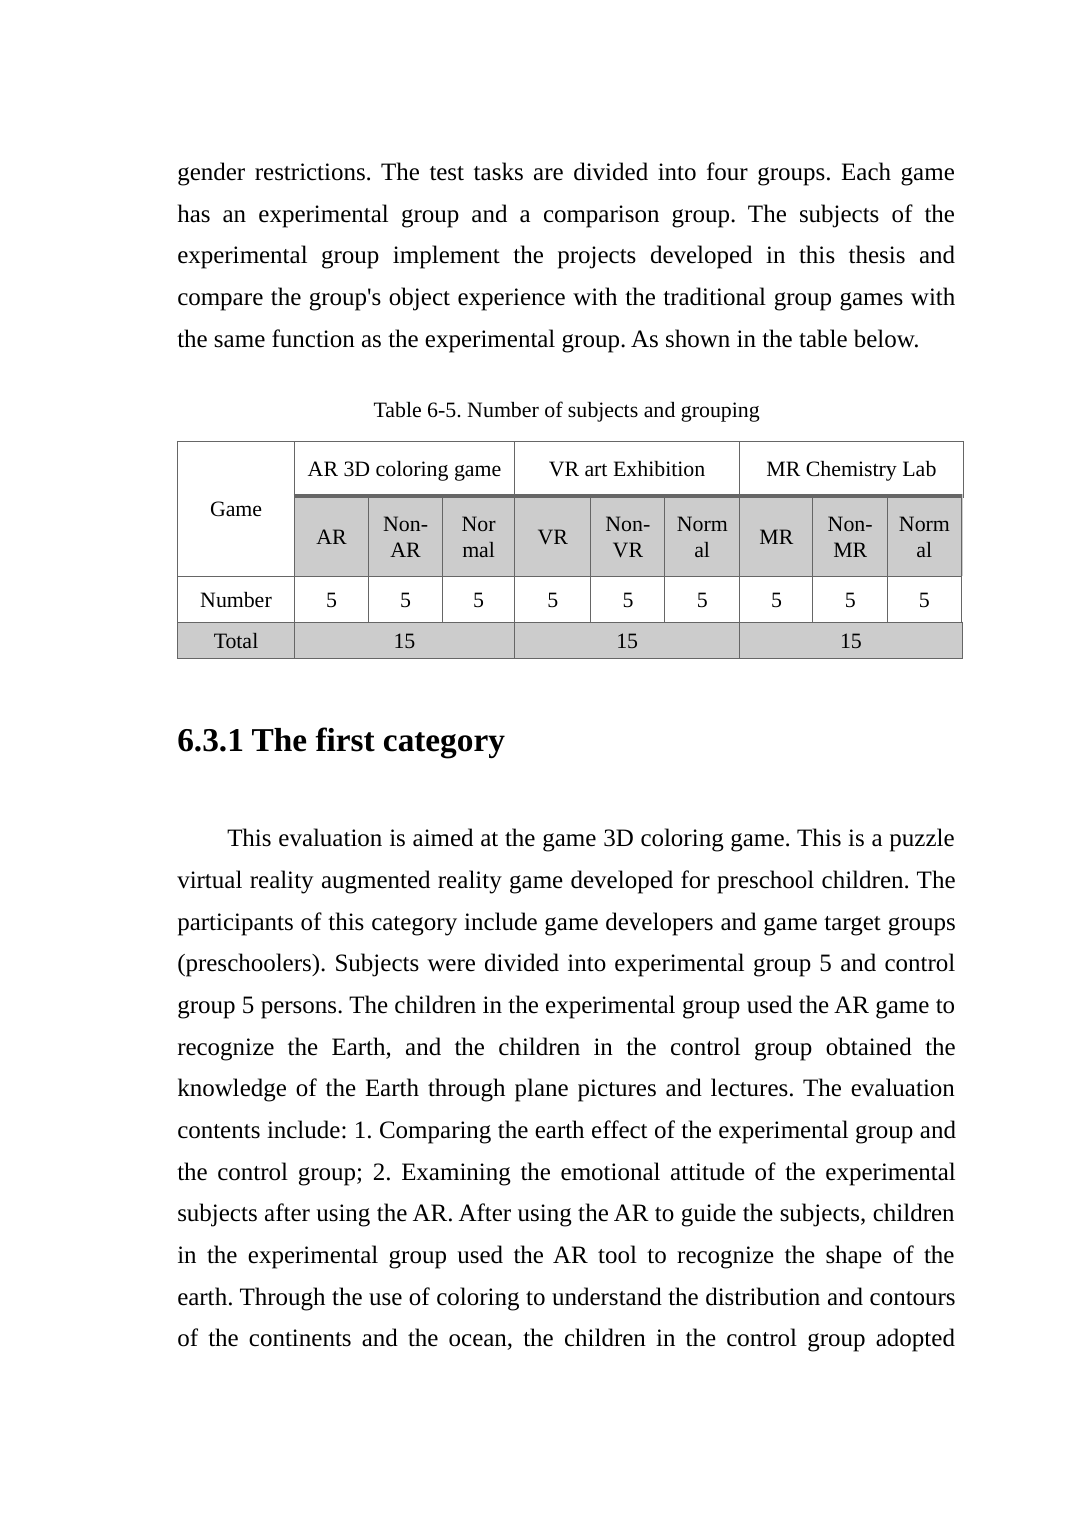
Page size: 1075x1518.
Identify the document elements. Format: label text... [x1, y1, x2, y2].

table_header VR art Exhibition [515, 442, 739, 494]
table_cell Non- MR [813, 498, 887, 576]
table_cell 5 [515, 577, 590, 622]
table_cell 5 [369, 577, 442, 622]
table_cell 5 [591, 577, 664, 622]
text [177, 147, 956, 355]
table_cell 5 [665, 577, 739, 622]
table_cell Normal [888, 498, 961, 576]
table_cell AR [295, 498, 368, 576]
table_cell 5 [888, 577, 961, 622]
table_cell 15 [295, 623, 514, 658]
table_cell 15 [515, 623, 739, 658]
table_cell MR [740, 498, 812, 576]
table_cell Normal [443, 498, 514, 576]
table_cell Number [178, 577, 294, 622]
table_header AR 3D coloring game [295, 442, 514, 494]
table_cell Total [178, 623, 294, 658]
text 6.3.1 The first category [177, 721, 956, 759]
table_cell Non- AR [369, 498, 442, 576]
table_header MR Chemistry Lab [740, 442, 963, 494]
table_cell 5 [740, 577, 812, 622]
table_cell VR [515, 498, 590, 576]
table_cell 5 [295, 577, 368, 622]
table_cell Normal [665, 498, 739, 576]
table_cell Non- VR [591, 498, 664, 576]
text Table 6-5. Number of subjects and grouping [177, 397, 956, 422]
table_cell 5 [813, 577, 887, 622]
table_cell 5 [443, 577, 514, 622]
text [177, 813, 956, 1355]
table_cell 15 [740, 623, 962, 658]
table_header Game [178, 442, 294, 576]
